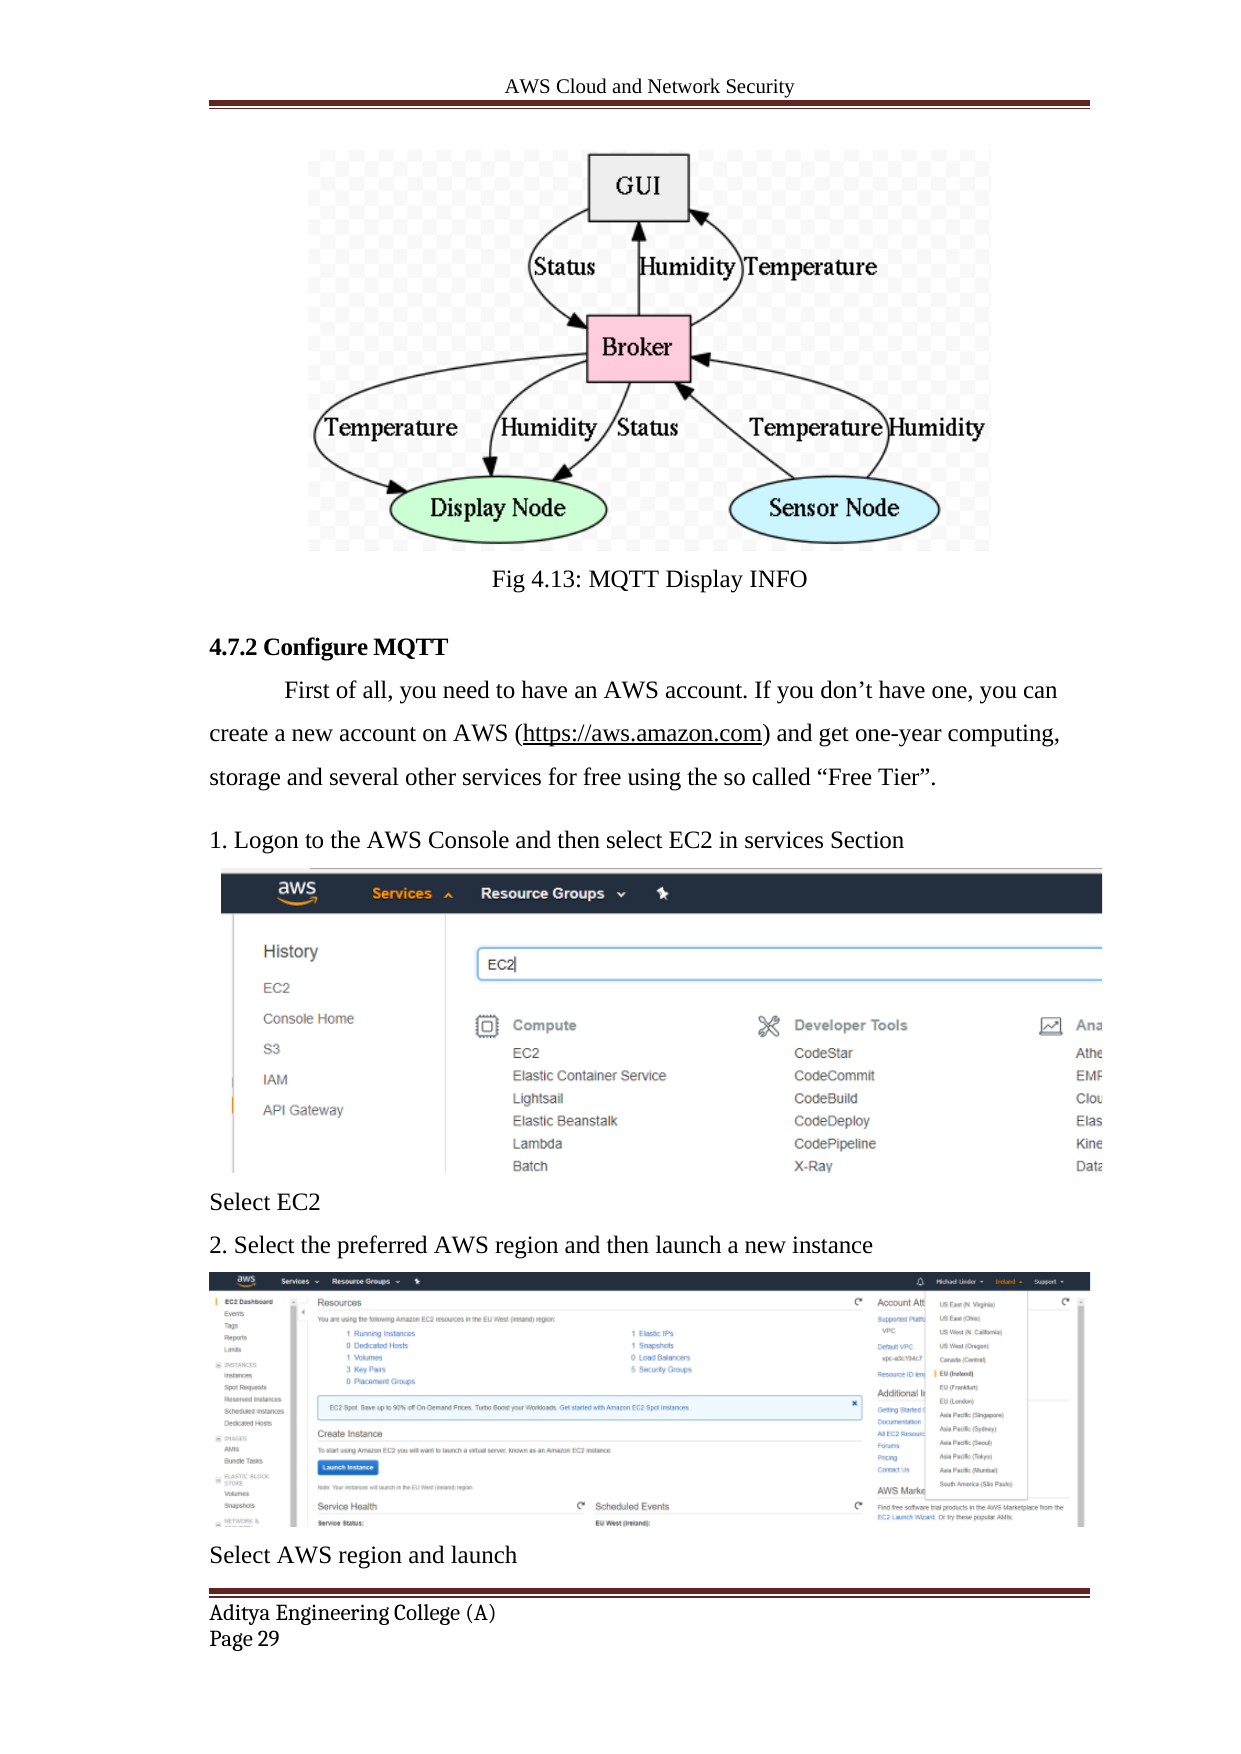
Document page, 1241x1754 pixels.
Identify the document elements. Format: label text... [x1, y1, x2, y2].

text Select EC2 [209, 1187, 1090, 1215]
text 2. Select the preferred AWS region and then launch a new instance [209, 1230, 1090, 1258]
picture [308, 150, 992, 551]
picture [221, 868, 1103, 1173]
text Fig 4.13: MQTT Display INFO [209, 564, 1090, 593]
text First of all, you need to have an AWS account. If you don’t have one, you can create a new account on AWS (https://aws.amazon.com) and get one-year computing, storage and several other services for free using the so called “Free Tier”. [209, 675, 1090, 790]
picture [209, 1272, 1091, 1527]
text 1. Logon to the AWS Console and then select EC2 in services Section [209, 826, 1090, 854]
text Select AWS region and launch [209, 1540, 1090, 1569]
text 4.7.2 Configure MQTT [209, 632, 1090, 661]
